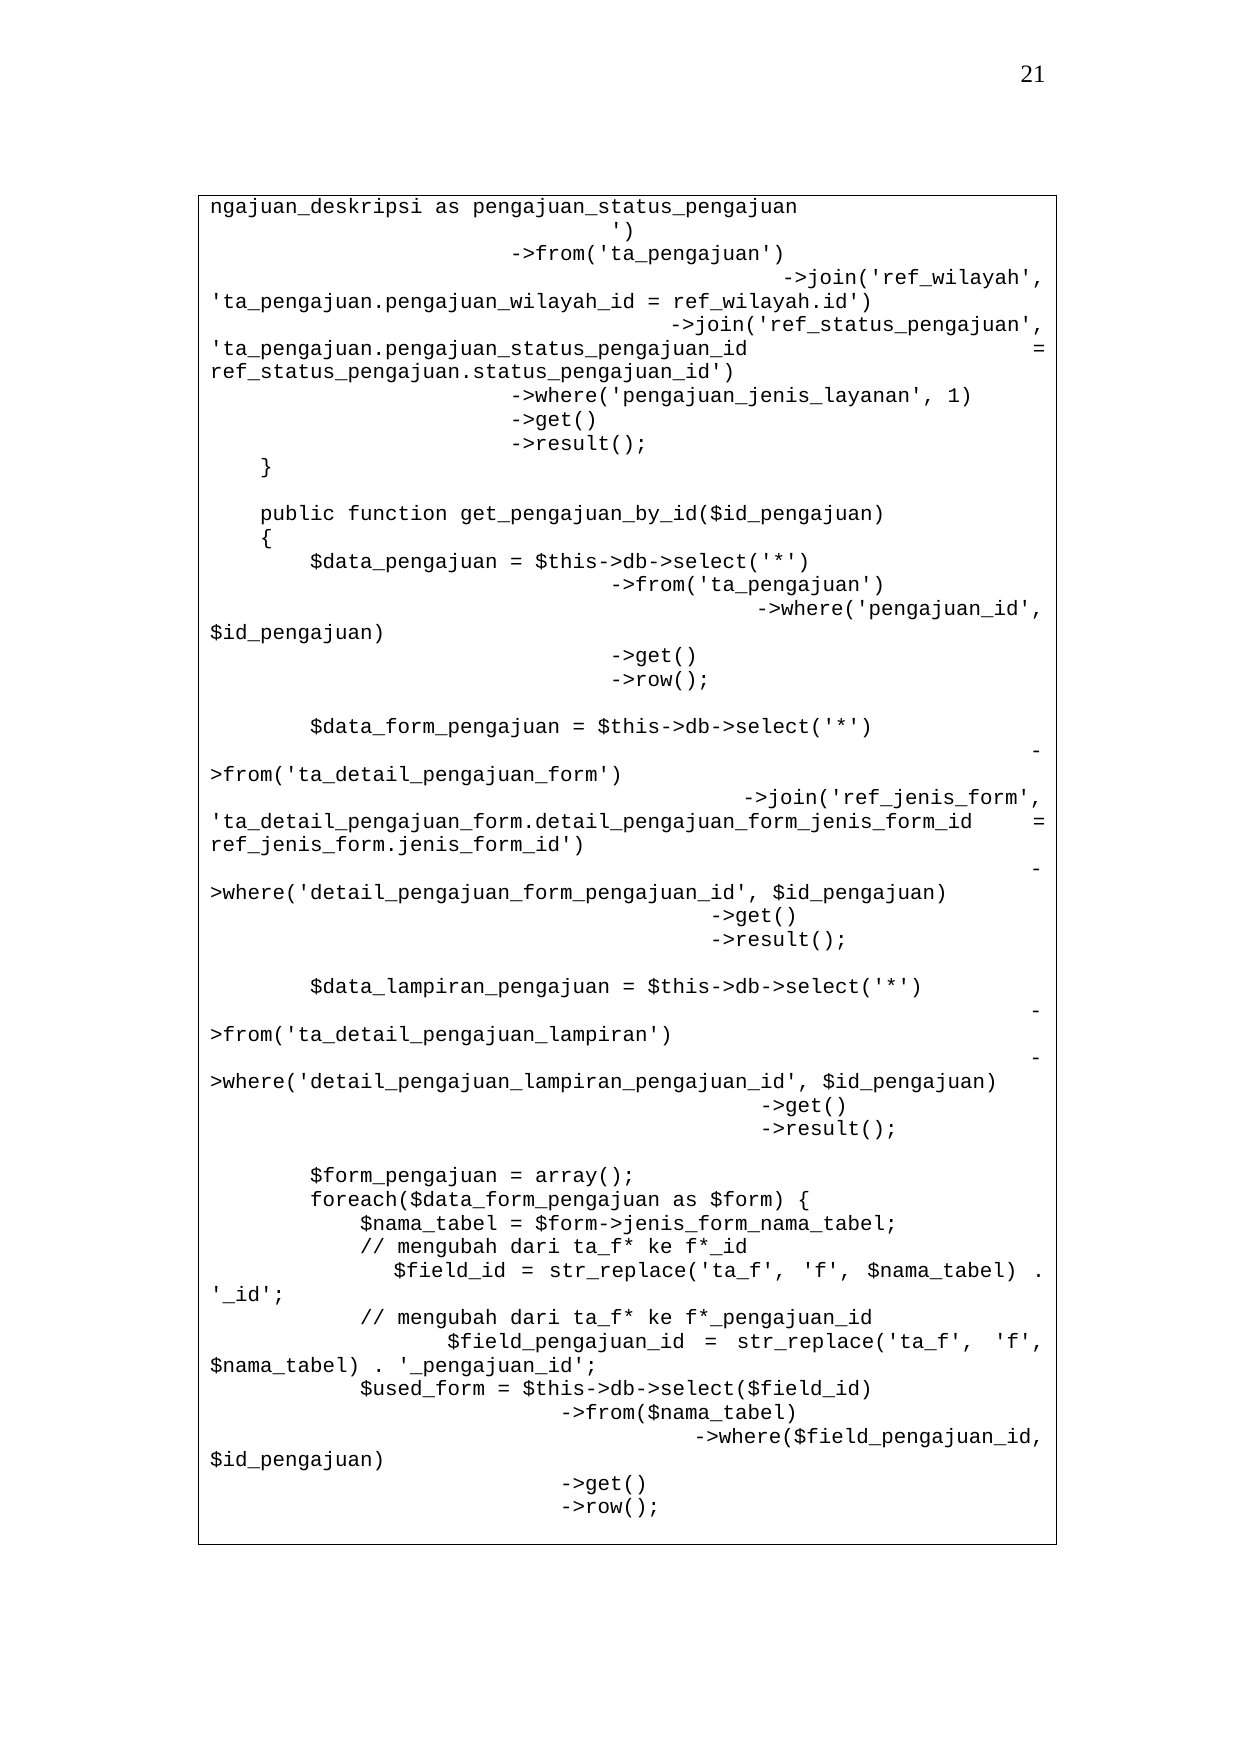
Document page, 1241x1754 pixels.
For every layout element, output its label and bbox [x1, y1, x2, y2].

table_header [199, 196, 1056, 1544]
